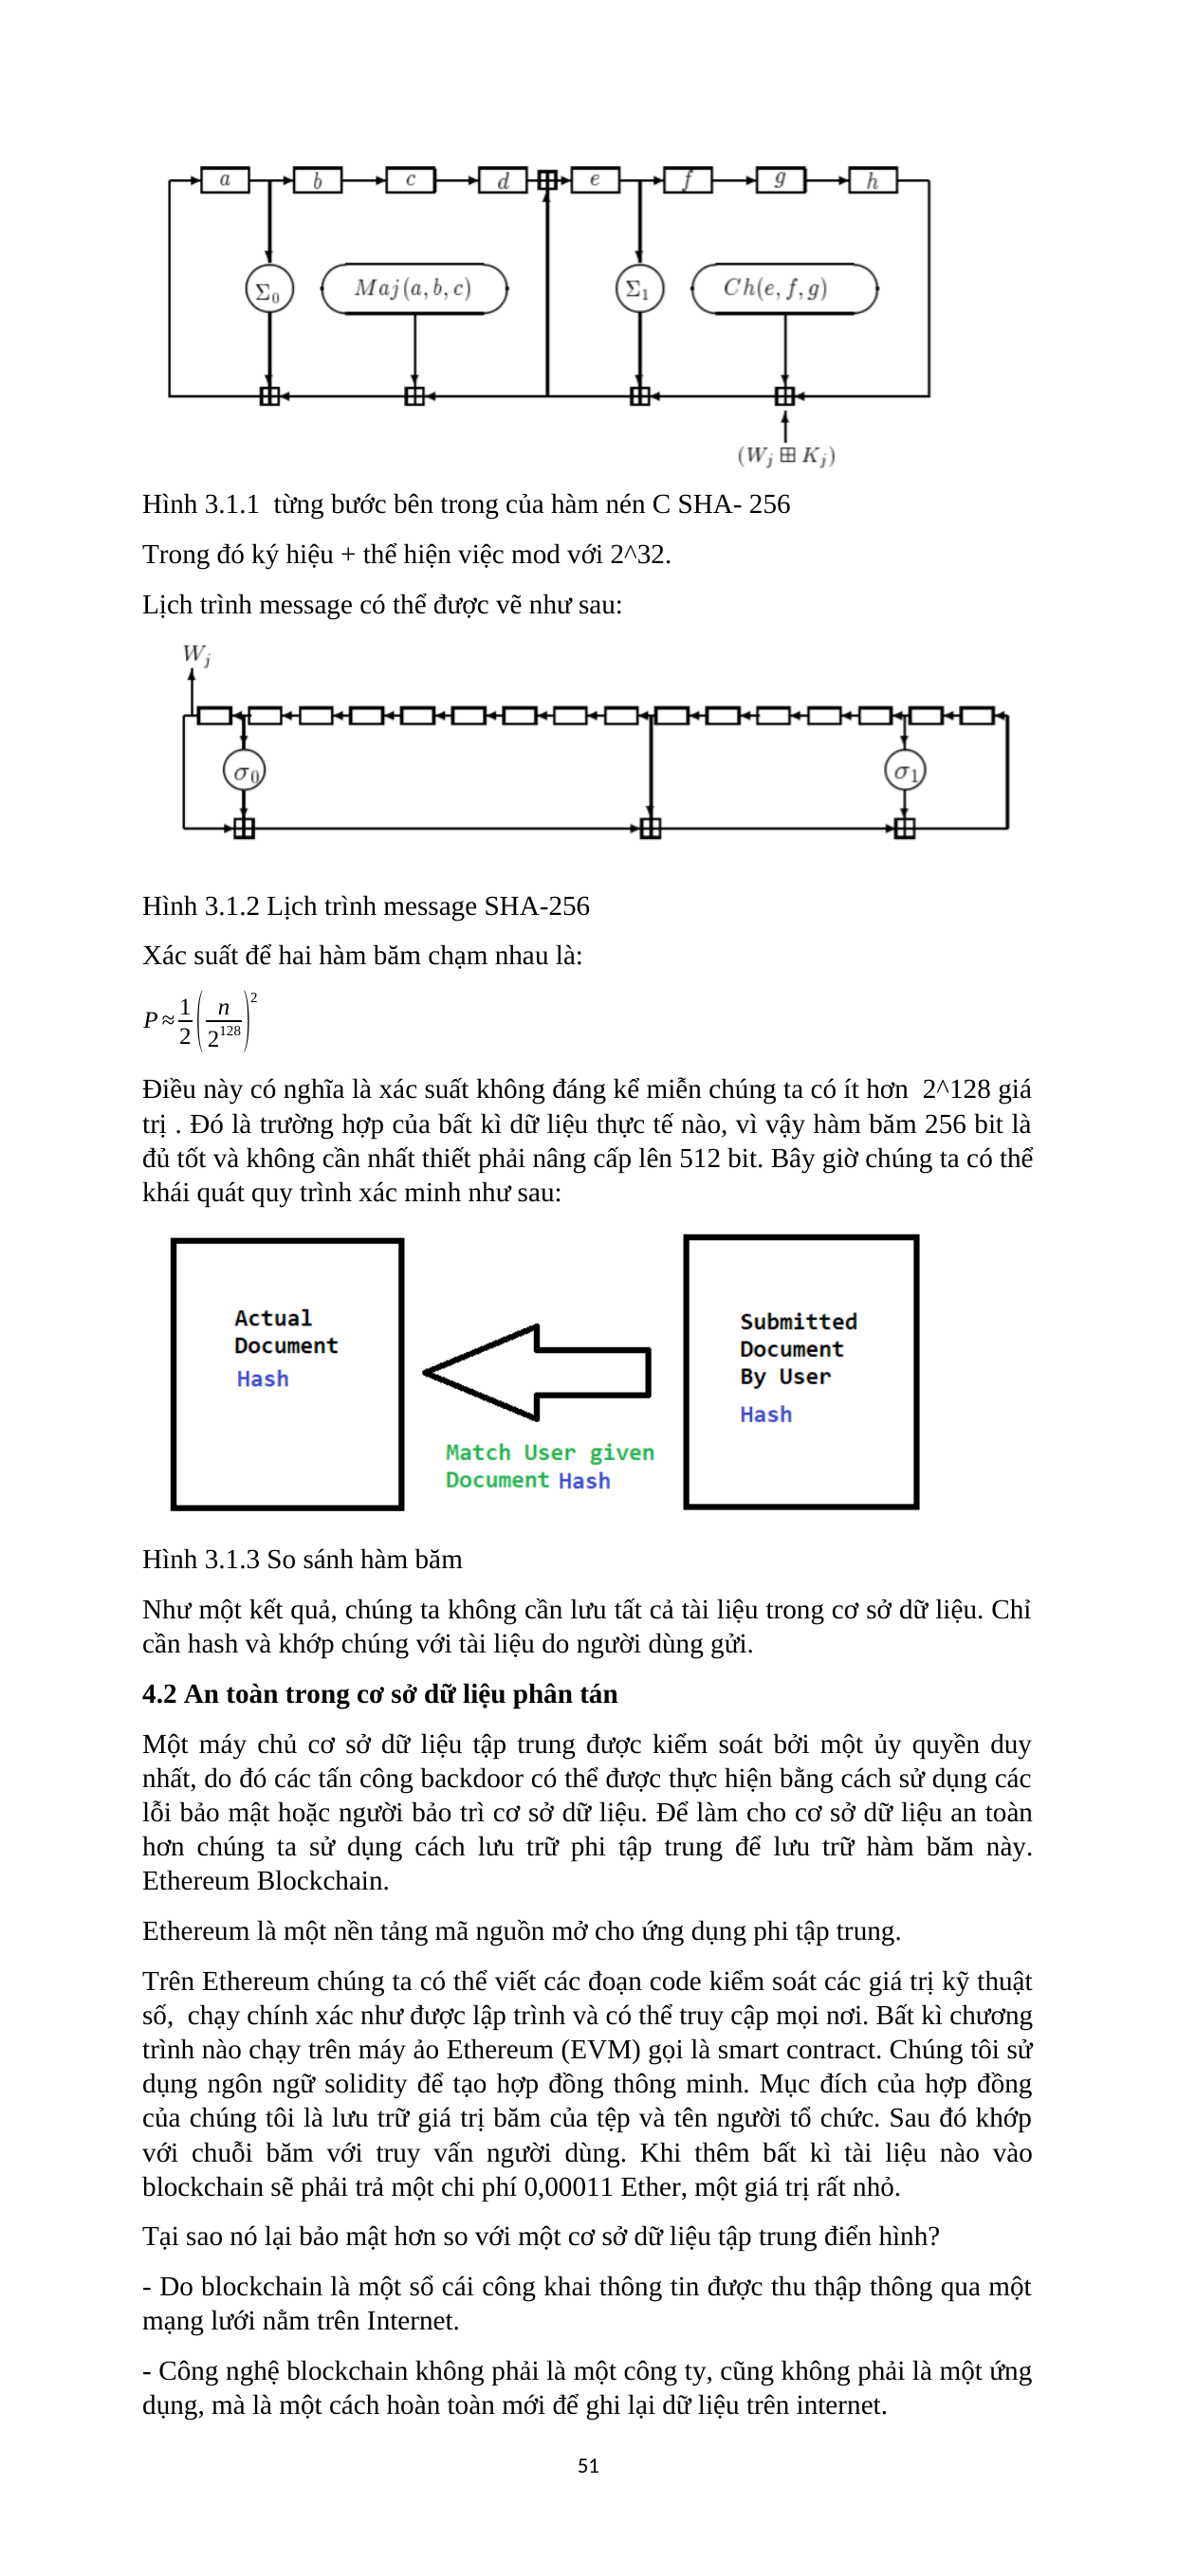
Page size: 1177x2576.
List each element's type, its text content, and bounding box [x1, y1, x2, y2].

text Hình 3.1.1 từng bước bên trong của hàm nén C SHA- 256 [142, 487, 1034, 520]
picture [142, 637, 1034, 871]
text - Do blockchain là một sổ cái công khai thông tin được thu thập thông qua một mạng lưới nằm trên Internet. [142, 2270, 1034, 2336]
text Tại sao nó lại bảo mật hơn so với một cơ sở dữ liệu tập trung điển hình? [142, 2220, 1034, 2252]
text Như một kết quả, chúng ta không cần lưu tất cả tài liệu trong cơ sở dữ liệu. Chỉ cần hash và khớp chúng với tài liệu do người dùng gửi. [142, 1593, 1034, 1659]
text Lịch trình message có thể được vẽ như sau: [142, 588, 1034, 619]
text Ethereum là một nền tảng mã nguồn mở cho ứng dụng phi tập trung. [142, 1914, 1034, 1946]
text Điều này có nghĩa là xác suất không đáng kể miễn chúng ta có ít hơn 2^128 giá trị . Đó là trường hợp của bất kì dữ liệu thực tế nào, vì vậy hàm băm 256 bit là đủ tốt và không cần nhất thiết phải nâng cấp lên 512 bit. Bây giờ chúng ta có thể khái quát quy trình xác minh như sau: [142, 1072, 1034, 1207]
text - Công nghệ blockchain không phải là một công ty, cũng không phải là một ứng dụng, mà là một cách hoàn toàn mới để ghi lại dữ liệu trên internet. [142, 2354, 1034, 2421]
text Trong đó ký hiệu + thể hiện việc mod với 2^32. [142, 538, 1034, 569]
picture [142, 1225, 949, 1526]
text Hình 3.1.3 So sánh hàm băm [142, 1543, 1034, 1575]
text Một máy chủ cơ sở dữ liệu tập trung được kiểm soát bởi một ủy quyền duy nhất, do đó các tấn công backdoor có thể được thực hiện bằng cách sử dụng các lỗi bảo mật hoặc người bảo trì cơ sở dữ liệu. Để làm cho cơ sở dữ liệu an toàn hơn chúng ta sử dụng cách lưu trữ phi tập trung để lưu trữ hàm băm này. Ethereum Blockchain. [142, 1727, 1034, 1896]
picture [142, 142, 975, 470]
text Xác suất để hai hàm băm chạm nhau là: [142, 940, 1034, 971]
text Trên Ethereum chúng ta có thể viết các đoạn code kiểm soát các giá trị kỹ thuật số, chạy chính xác như được lập trình và có thể truy cập mọi nơi. Bất kì chương trình nào chạy trên máy ảo Ethereum (EVM) gọi là smart contract. Chúng tôi sử dụng ngôn ngữ solidity để tạo hợp đồng thông minh. Mục đích của hợp đồng của chúng tôi là lưu trữ giá trị băm của tệp và tên người tổ chức. Sau đó khớp với chuỗi băm với truy vấn người dùng. Khi thêm bất kì tài liệu nào vào blockchain sẽ phải trả một chi phí 0,00011 Ether, một giá trị rất nhỏ. [142, 1964, 1034, 2201]
text Hình 3.1.2 Lịch trình message SHA-256 [142, 889, 1034, 921]
text 4.2 An toàn trong cơ sở dữ liệu phân tán [142, 1677, 1034, 1708]
